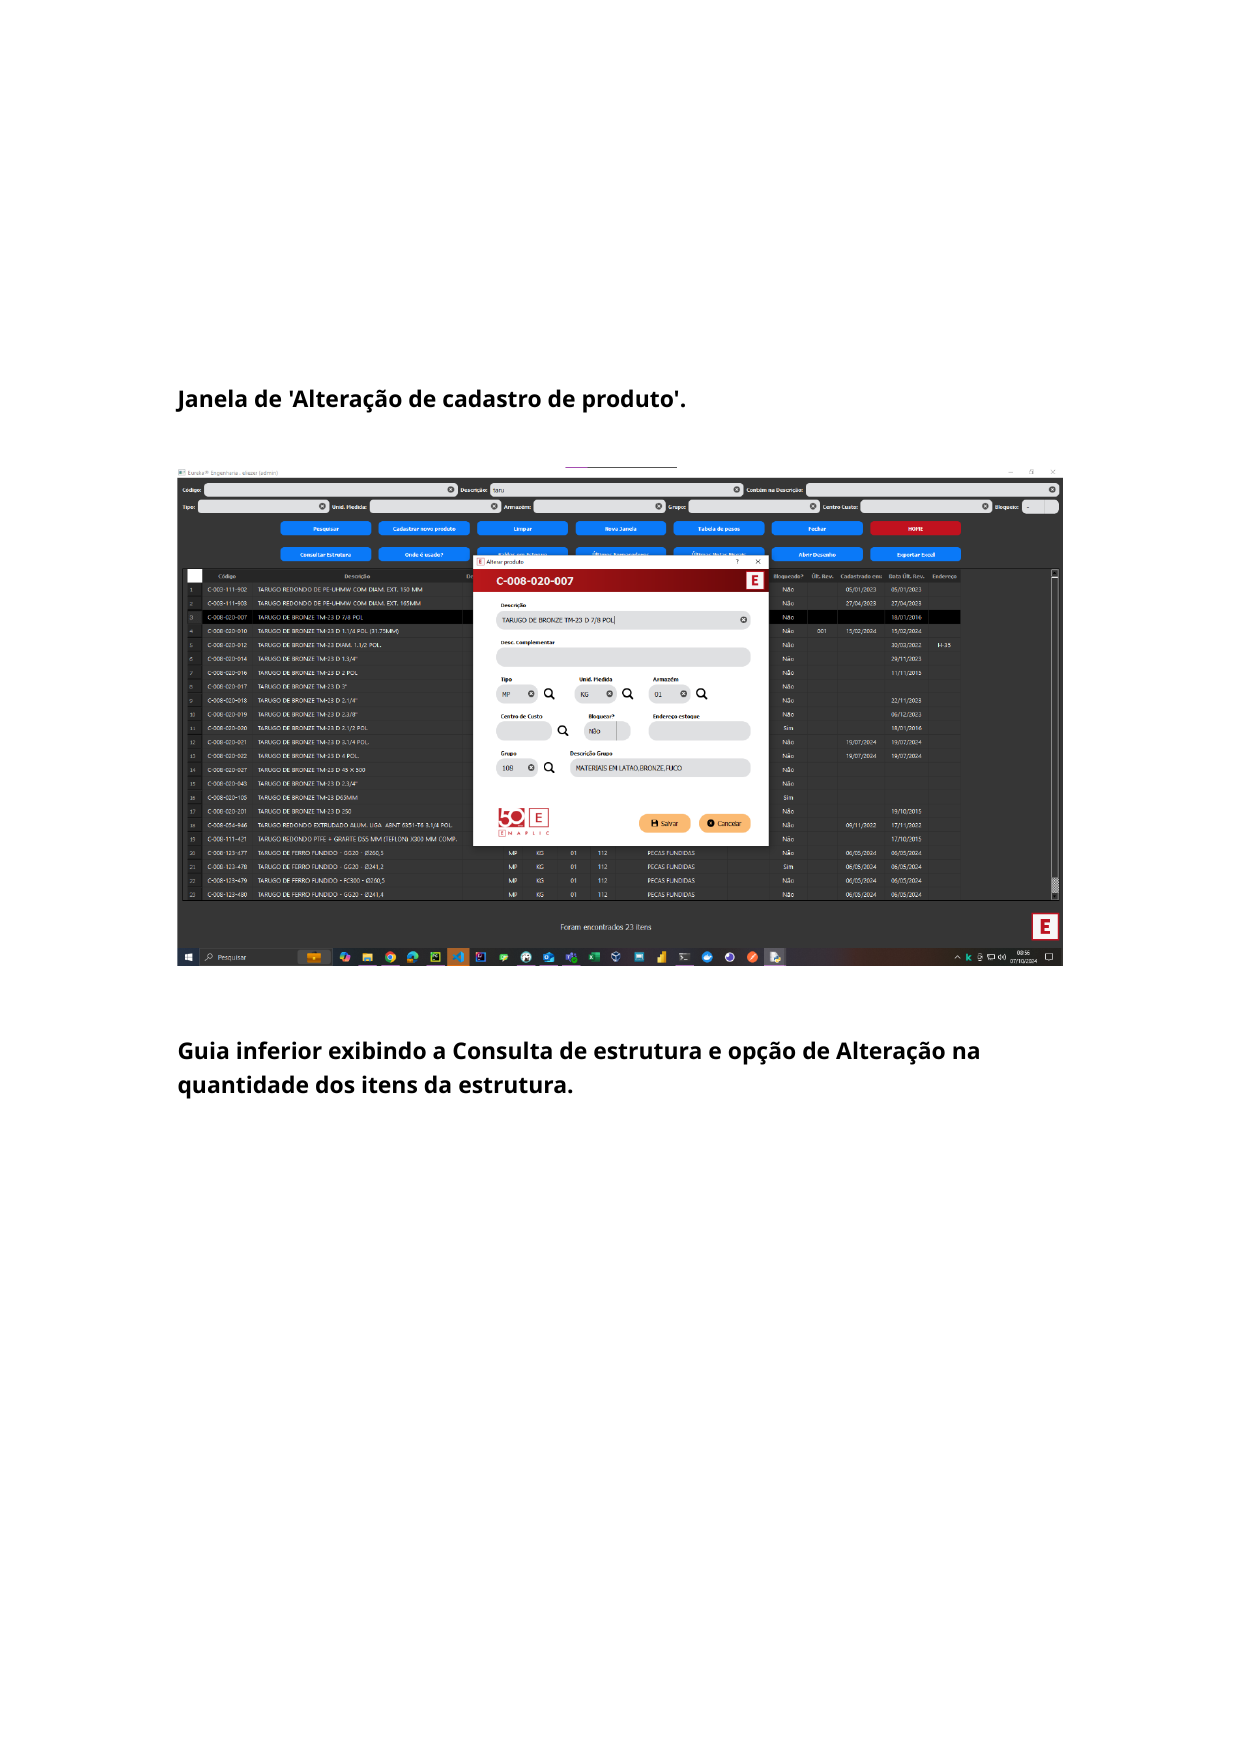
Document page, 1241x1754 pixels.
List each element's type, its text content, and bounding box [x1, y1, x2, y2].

text Guia inferior exibindo a Consulta de estrutura e opção de Alteração na quantidade dos itens da estrutura. [177, 1035, 1063, 1100]
picture [177, 467, 1063, 966]
text Janela de 'Alteração de cadastro de produto'. [177, 383, 1063, 414]
